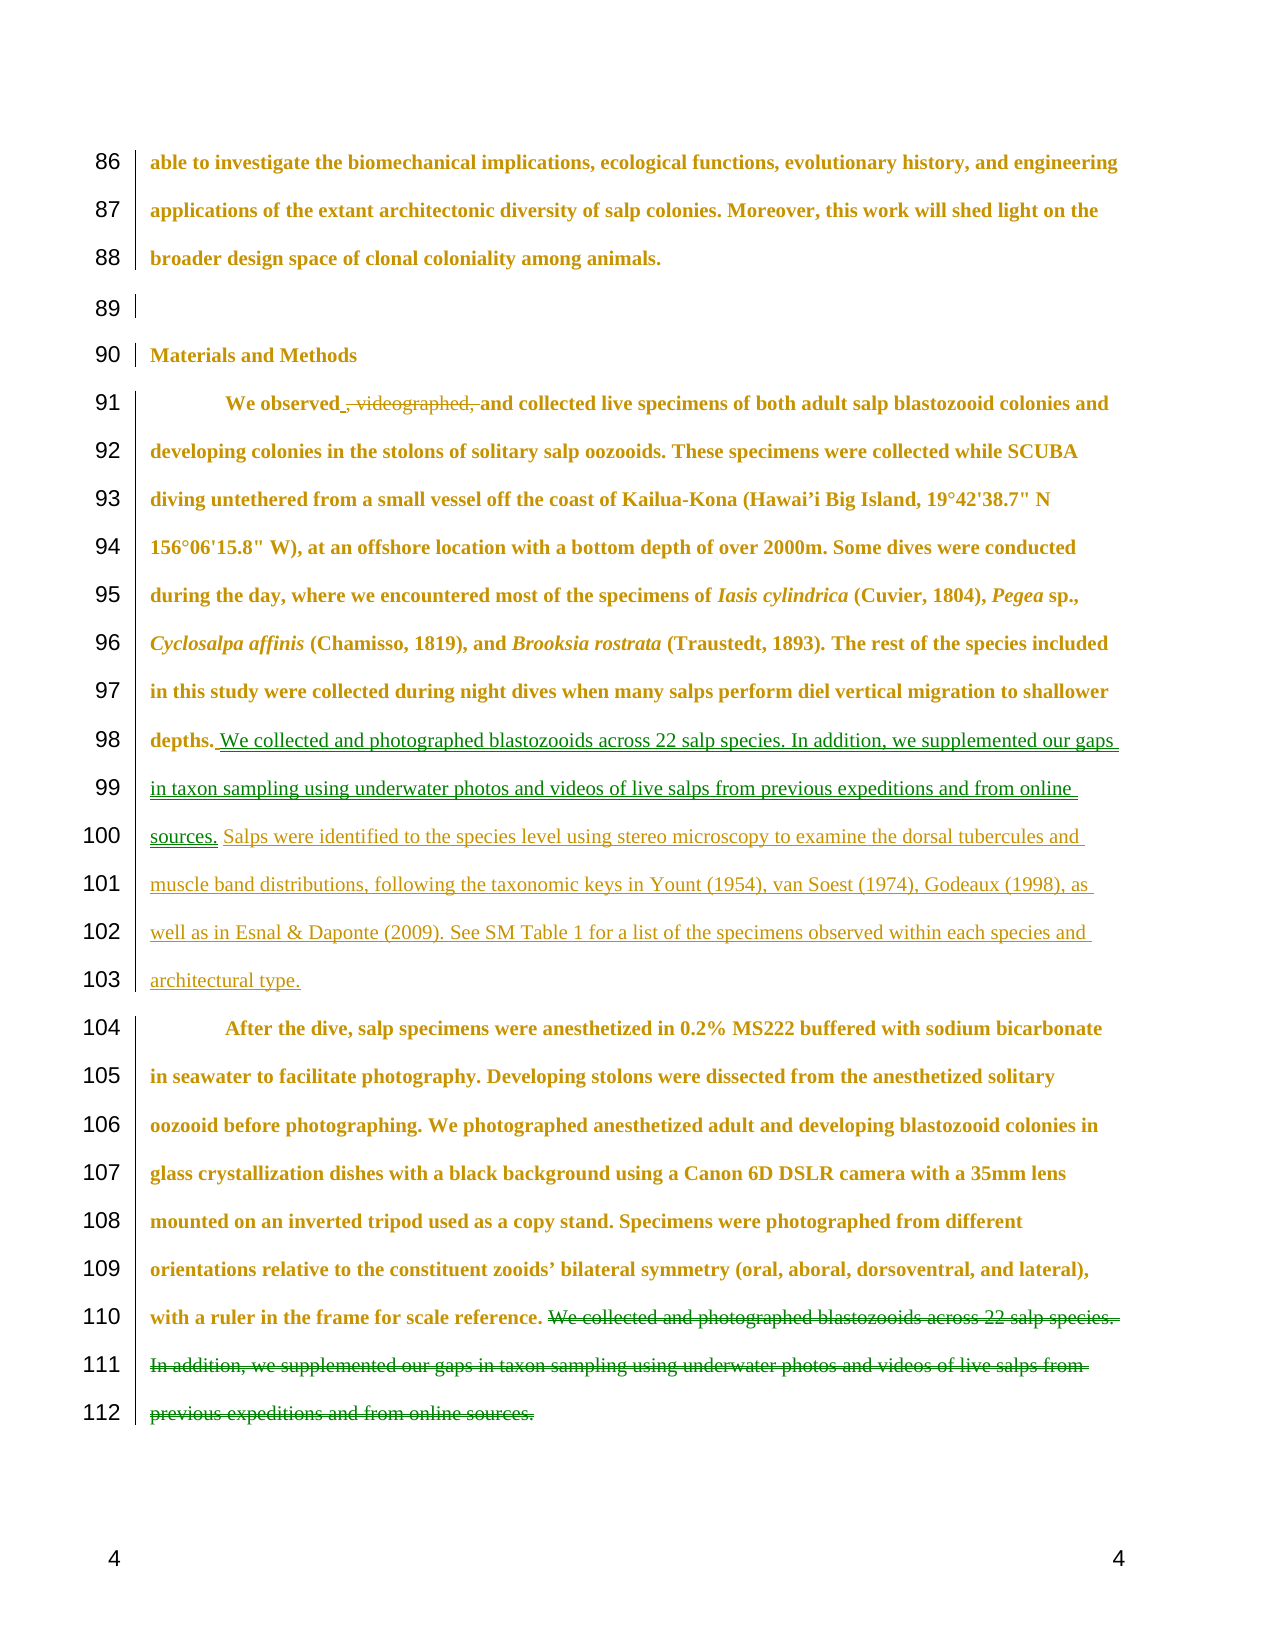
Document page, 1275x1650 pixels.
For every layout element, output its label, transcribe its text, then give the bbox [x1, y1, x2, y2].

text We observedand collected live specimens of both adult salp blastozooid colonies and developing colonies in the stolons of solitary salp oozooids. These specimens were collected while SCUBA diving untethered from a small vessel off the coast of Kailua-Kona (Hawai’i Big Island, 19°42'38.7" N 156°06'15.8" W), at an offshore location with a bottom depth of over 2000m. Some dives were conducted during the day, where we encountered most of the specimens of Iasis cylindrica (Cuvier, 1804), Pegea sp., Cyclosalpa affinis (Chamisso, 1819), and Brooksia rostrata (Traustedt, 1893). The rest of the species included in this study were collected during night dives when many salps perform diel vertical migration to shallower depths. [150, 391, 1125, 992]
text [150, 150, 1125, 270]
text Materials and Methods [150, 342, 1125, 367]
text After the dive, salp specimens were anesthetized in 0.2% MS222 buffered with sodium bicarbonate in seawater to facilitate photography. Developing stolons were dissected from the anesthetized solitary oozooid before photographing. We photographed anesthetized adult and developing blastozooid colonies in glass crystallization dishes with a black background using a Canon 6D DSLR camera with a 35mm lens mounted on an inverted tripod used as a copy stand. Specimens were photographed from different orientations relative to the constituent zooids’ bilateral symmetry (oral, aboral, dorsoventral, and lateral), with a ruler in the frame for scale reference. [150, 1016, 1125, 1425]
